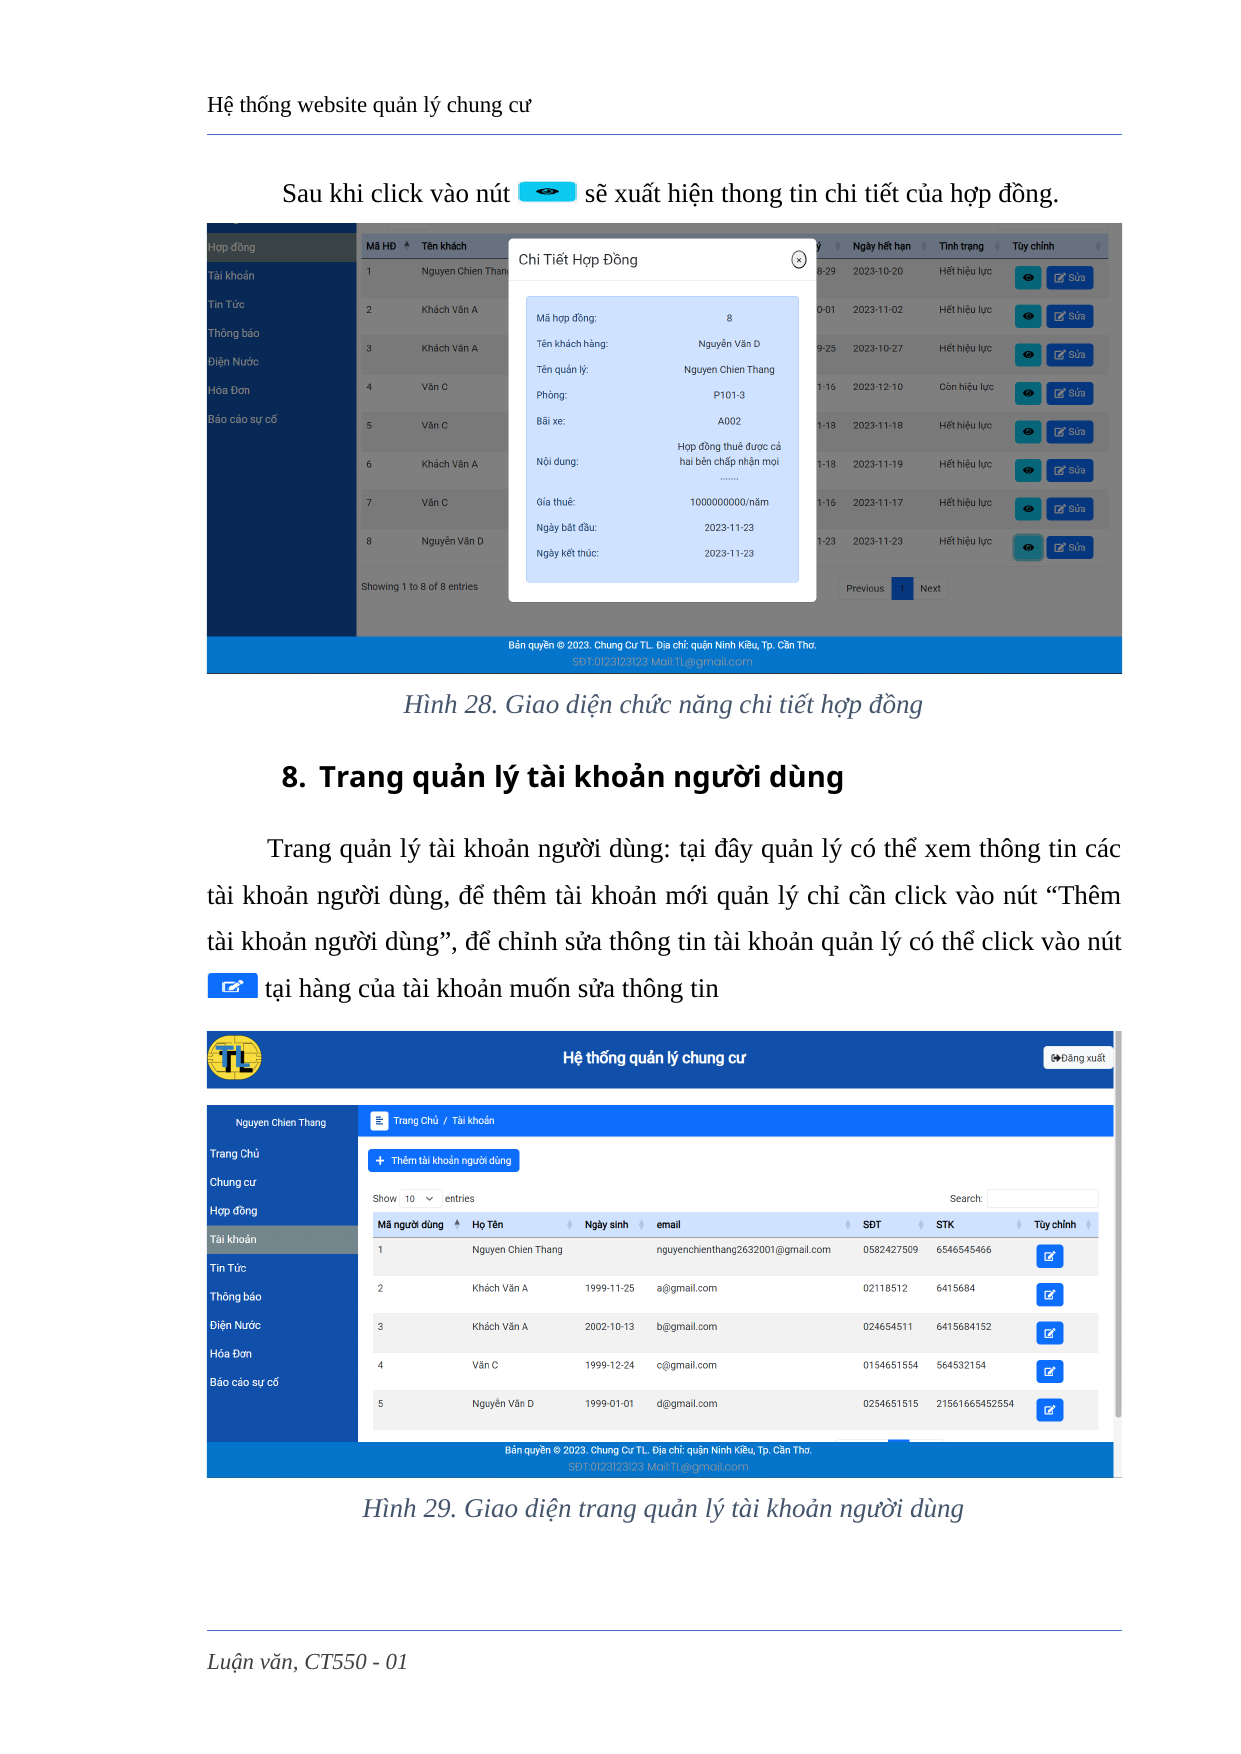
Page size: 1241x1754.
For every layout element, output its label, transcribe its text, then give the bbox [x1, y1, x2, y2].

picture [206, 223, 1123, 674]
text Hình 28. Giao diện chức năng chi tiết hợp đồng [207, 688, 1122, 719]
text Trang quản lý tài khoản người dùng: tại đây quản lý có thể xem thông tin các tài khoản người dùng, để thêm tài khoản mới quản lý chỉ cần click vào nút “Thêm tài khoản người dùng”, để chỉnh sửa thông tin tài khoản quản lý có thể click vào nút tại hàng của tài khoản muốn sửa thông tin [207, 832, 1122, 1003]
subtitle Trang quản lý tài khoản người dùng [281, 756, 1122, 796]
text Hình 29. Giao diện trang quản lý tài khoản người dùng [207, 1492, 1122, 1523]
picture [517, 181, 578, 203]
picture [206, 973, 258, 998]
text Sau khi click vào nút sẽ xuất hiện thong tin chi tiết của hợp đồng. [207, 177, 1122, 208]
picture [206, 1031, 1123, 1478]
